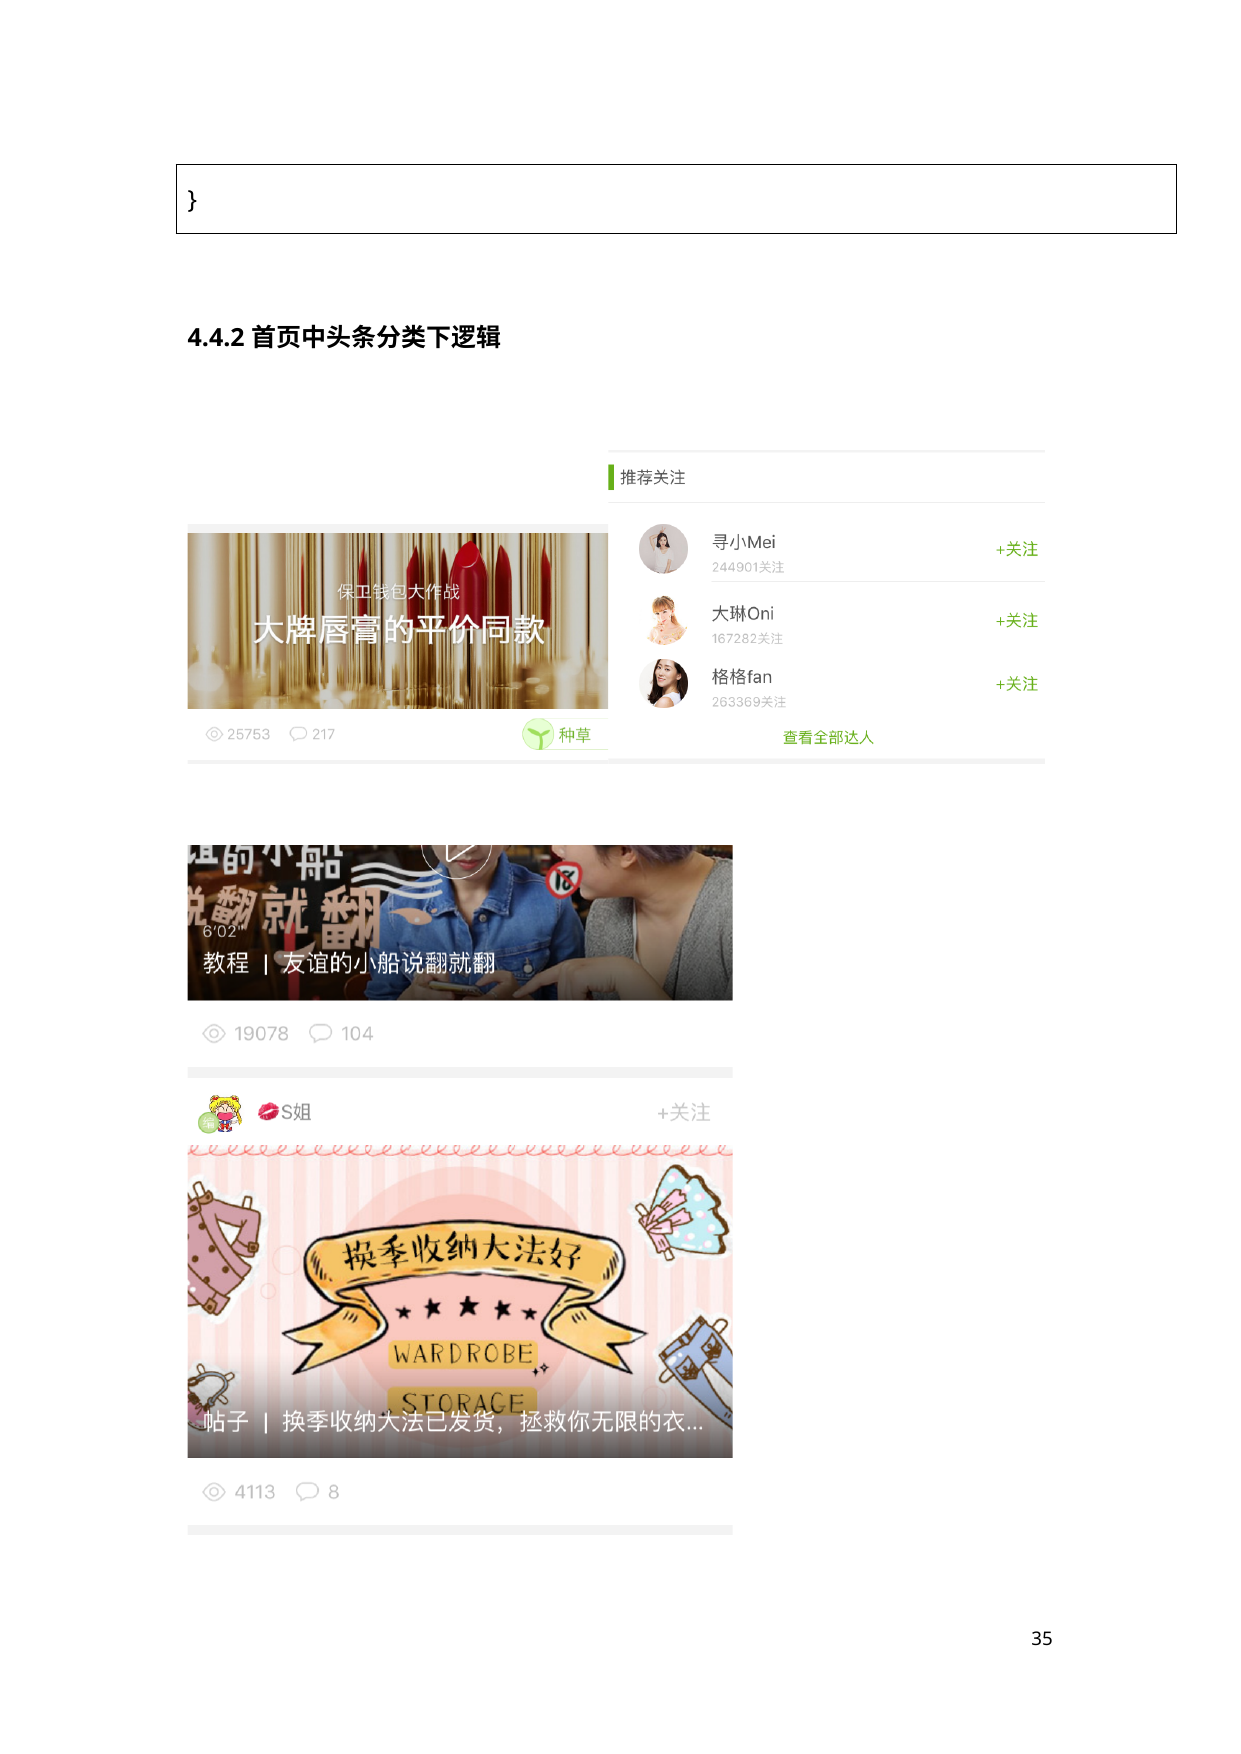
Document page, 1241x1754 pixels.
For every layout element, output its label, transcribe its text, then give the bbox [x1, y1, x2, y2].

picture [187, 450, 1045, 764]
text 4.4.2 首页中头条分类下逻辑 [187, 302, 1053, 370]
picture [187, 845, 733, 1535]
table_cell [177, 165, 1176, 233]
